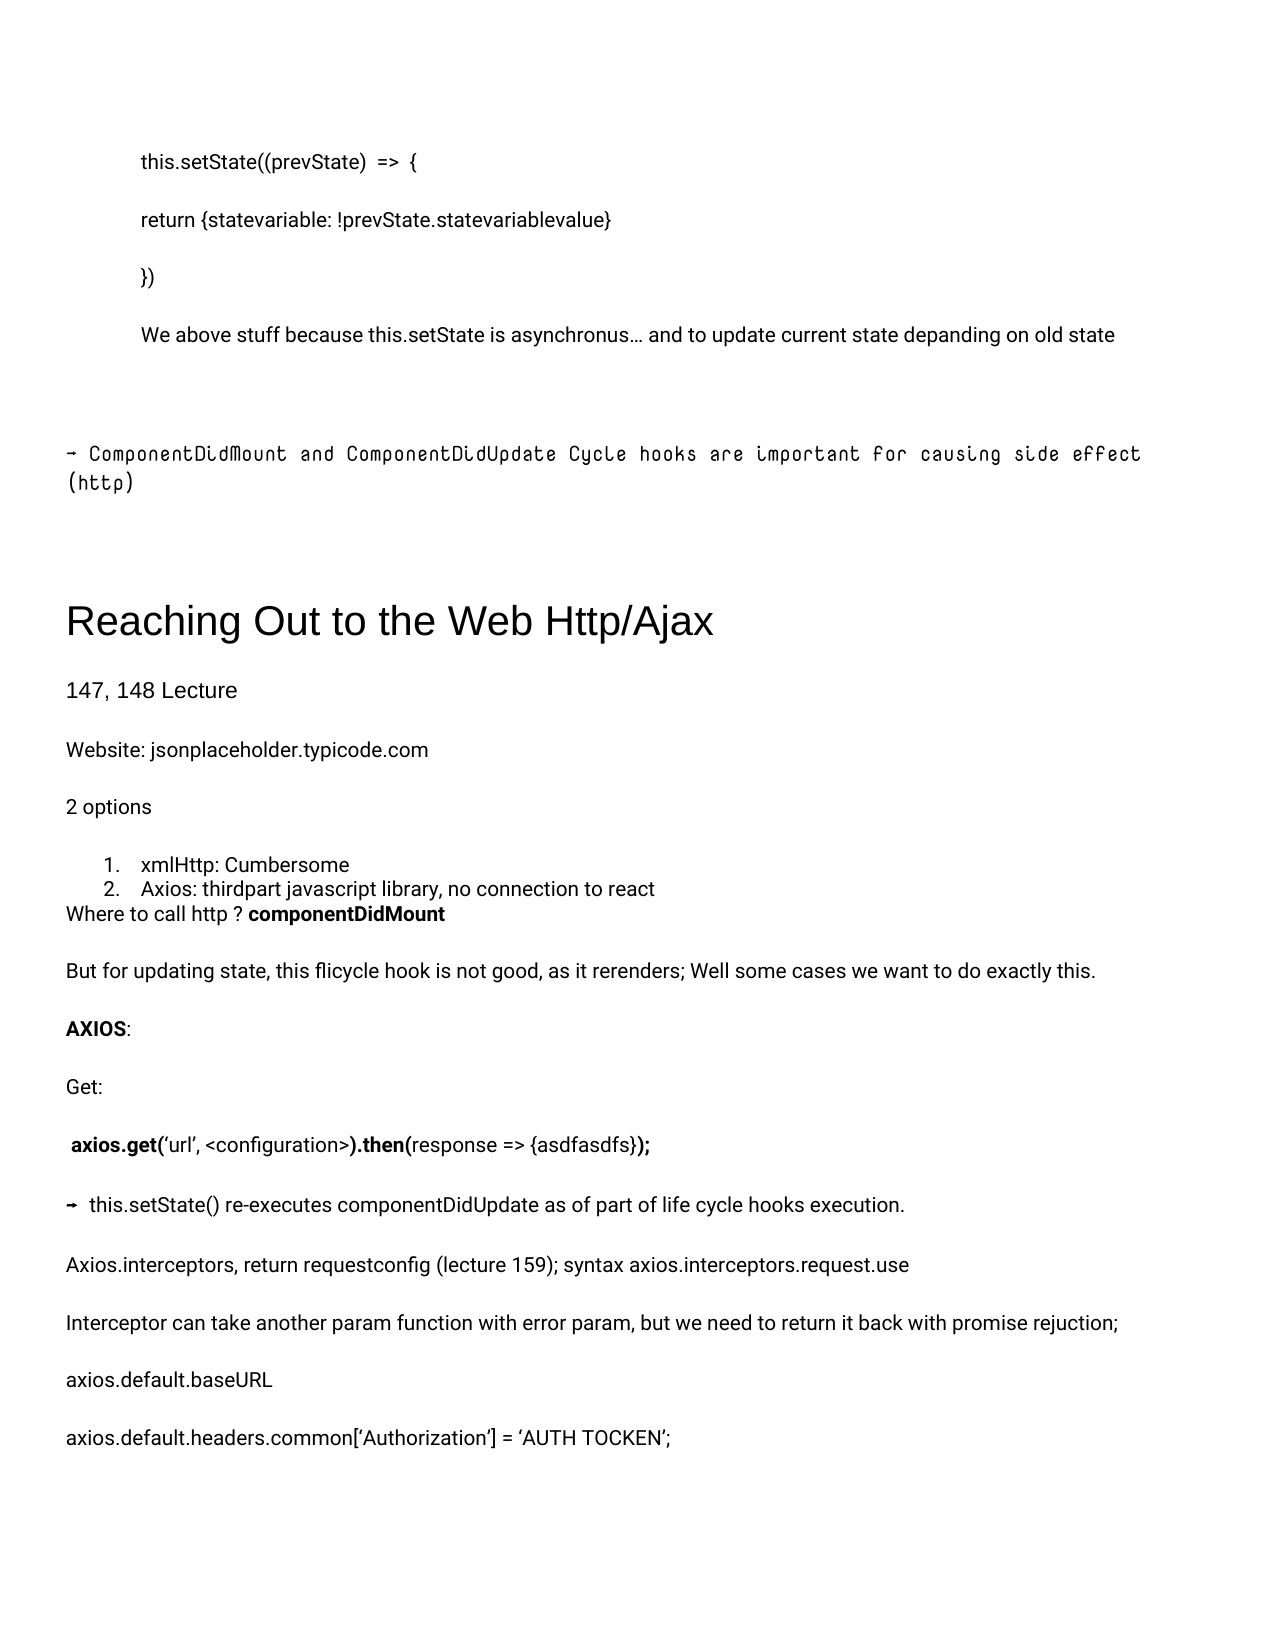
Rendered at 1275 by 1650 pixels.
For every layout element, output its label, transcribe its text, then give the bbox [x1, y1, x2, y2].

text axios.default.baseURL [66, 1368, 1219, 1393]
list xmlHttp: Cumbersome [103, 853, 1219, 877]
text Axios.interceptors, return requestconfig (lecture 159); syntax axios.interceptors.request.use [66, 1253, 1219, 1277]
list Axios: thirdpart javascript library, no connection to react [103, 877, 1219, 902]
text 2 options [66, 795, 1219, 820]
text this.setState((prevState) => { [66, 150, 1219, 174]
text We above stuff because this.setState is asynchronus… and to update current state depanding on old state [66, 323, 1219, 347]
text Website: jsonplaceholder.typicode.com [66, 738, 1219, 762]
text Get: [66, 1075, 1219, 1099]
subtitle Reaching Out to the Web Http/Ajax [66, 596, 1219, 644]
text 147, 148 Lecture [66, 677, 1219, 704]
text Where to call http ? componentDidMount [66, 902, 1219, 926]
text axios.default.headers.common[‘Authorization’] = ‘AUTH TOCKEN’; [66, 1426, 1219, 1450]
text AXIOS: [66, 1017, 1219, 1042]
text return {statevariable: !prevState.statevariablevalue} [66, 208, 1219, 232]
text → ComponentDidMount and ComponentDidUpdate Cycle hooks are important for causing side effect (http) [66, 438, 1219, 497]
text → this.setState() re-executes componentDidUpdate as of part of life cycle hooks execution. [66, 1190, 1219, 1219]
text axios.get(‘url’, <configuration>).then(response => {asdfasdfs}); [66, 1133, 1219, 1157]
text Interceptor can take another param function with error param, but we need to return it back with promise rejuction; [66, 1311, 1219, 1335]
text But for updating state, this flicycle hook is not good, as it rerenders; Well some cases we want to do exactly this. [66, 959, 1219, 984]
text }) [66, 265, 1219, 290]
